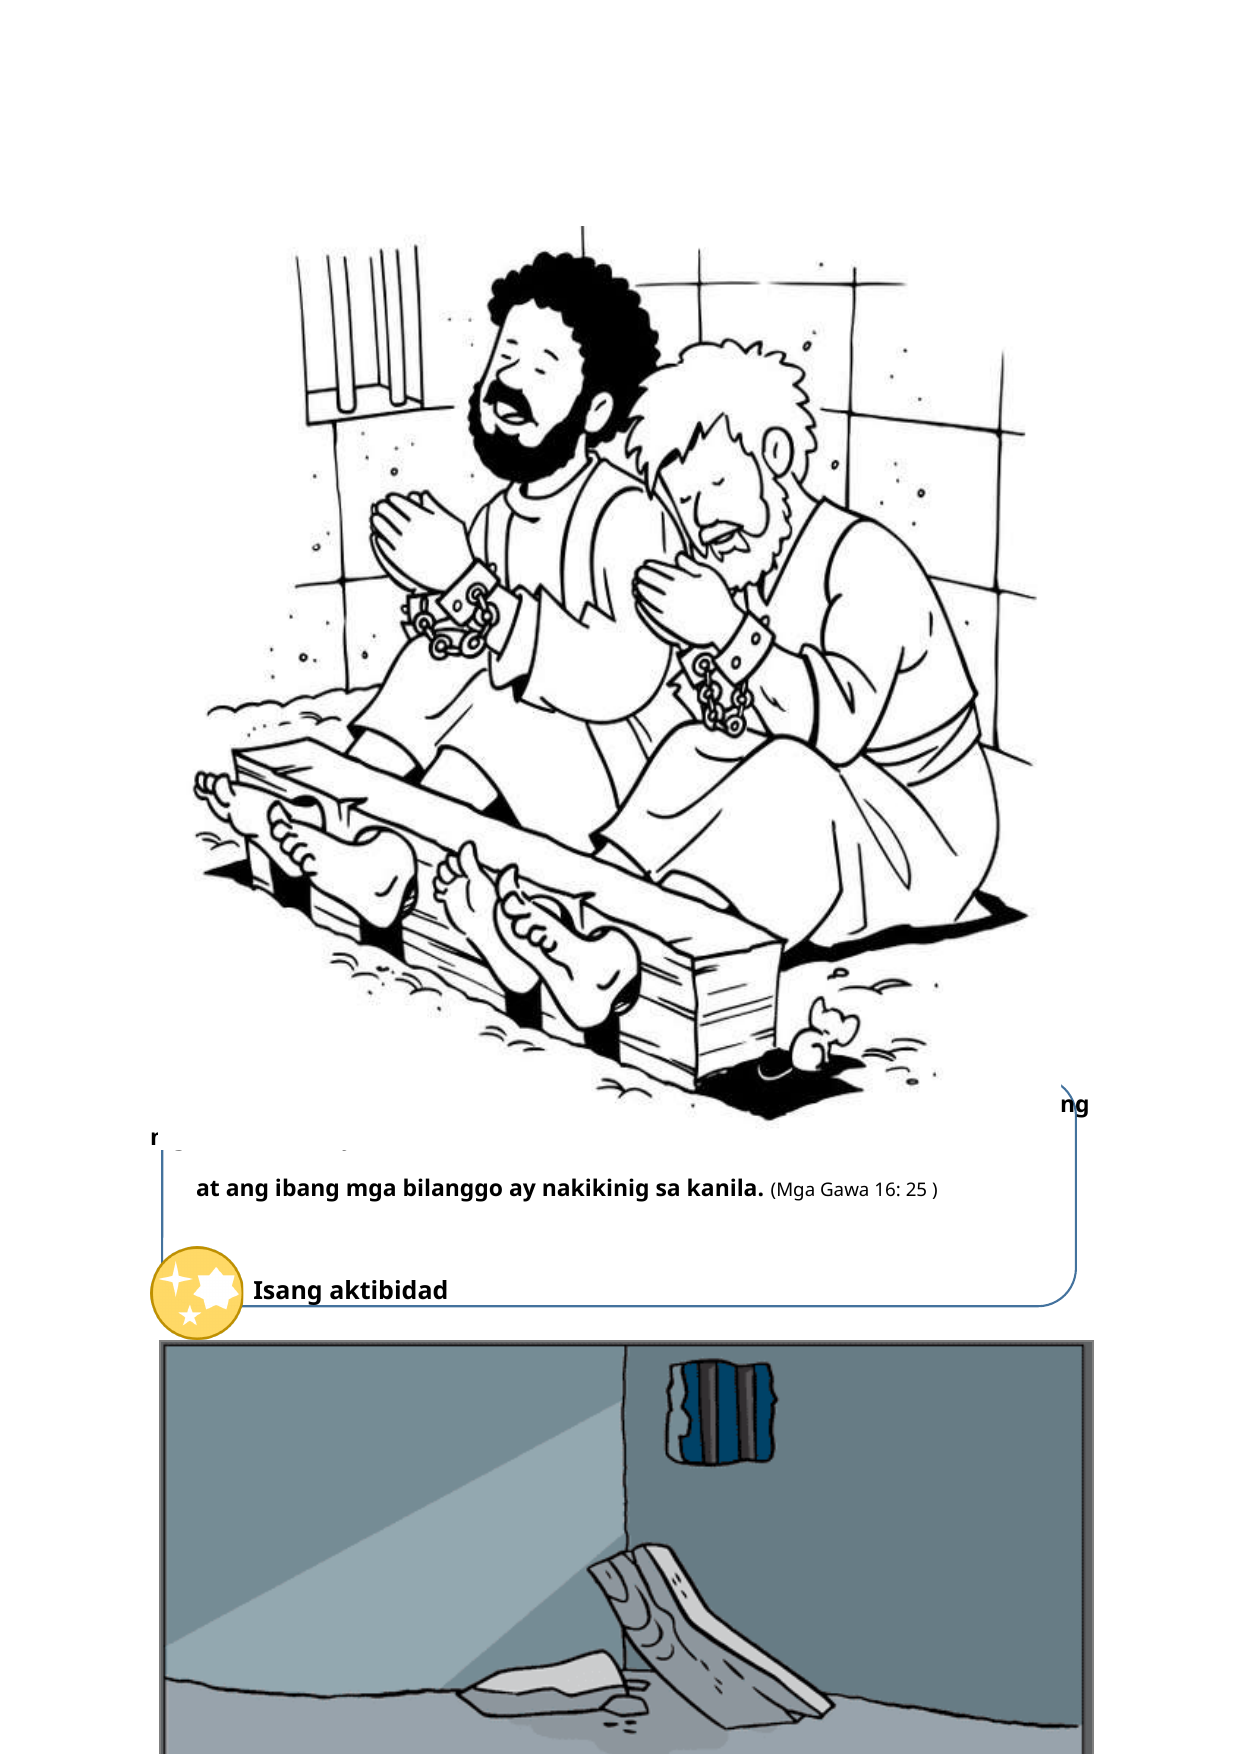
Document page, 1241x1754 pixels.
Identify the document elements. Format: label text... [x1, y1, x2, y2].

picture [161, 1342, 1092, 1754]
text Nang maghahating gabi, sina Pablo at Silas ay nananalangin at umaawit ng mga himno sa Diyos, [150, 1088, 1090, 1153]
picture [158, 226, 1062, 1150]
picture [150, 1246, 244, 1340]
text Isang aktibidad [244, 1273, 1090, 1307]
text at ang ibang mga bilanggo ay nakikinig sa kanila. (Mga Gawa 16: 25 ) [150, 1172, 1090, 1203]
